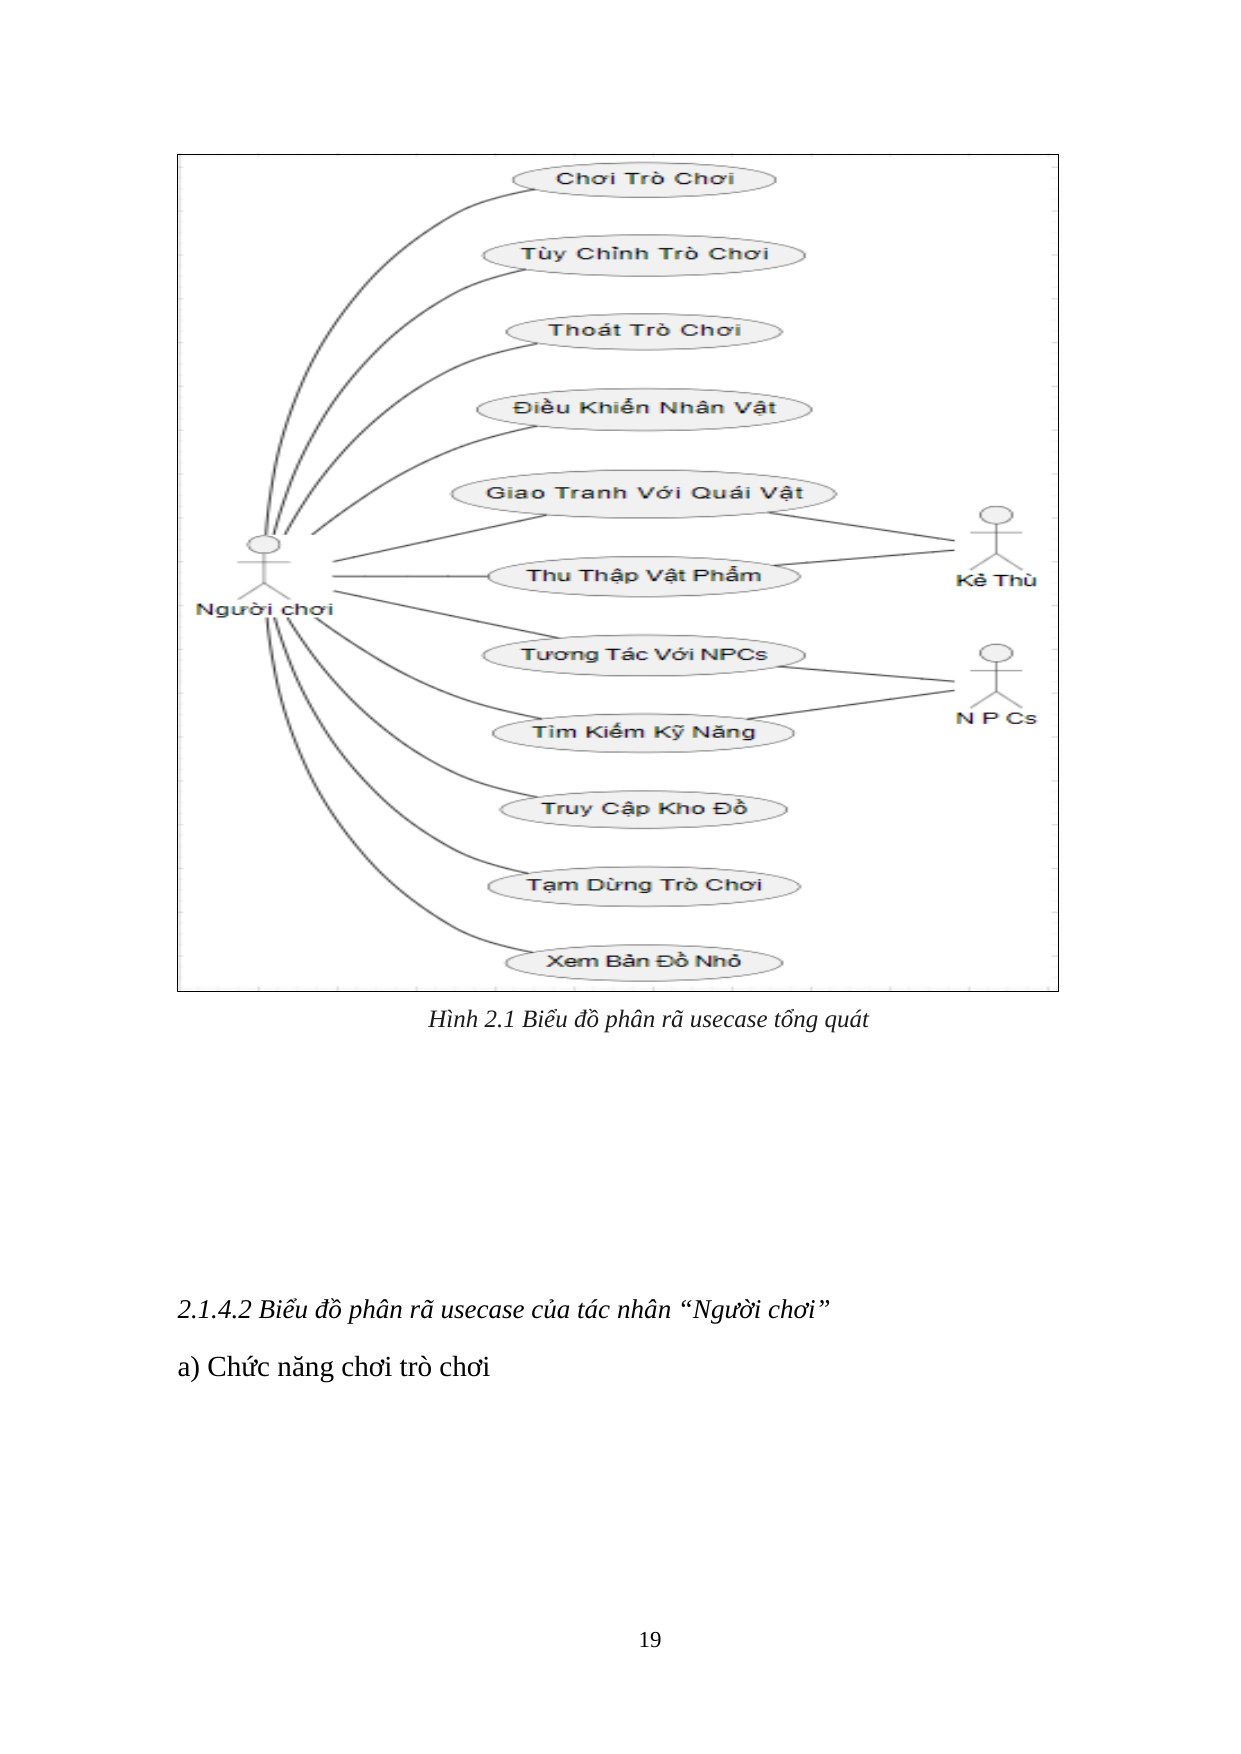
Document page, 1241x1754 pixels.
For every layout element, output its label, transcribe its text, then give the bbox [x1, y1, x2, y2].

text Hình 2.1 Biểu đồ phân rã usecase tổng quát [177, 1004, 1122, 1033]
picture [178, 155, 1058, 991]
subtitle 2.1.4.2 Biểu đồ phân rã usecase của tác nhân “Người chơi” [177, 1293, 1122, 1324]
text a) Chức năng chơi trò chơi [177, 1349, 1122, 1382]
